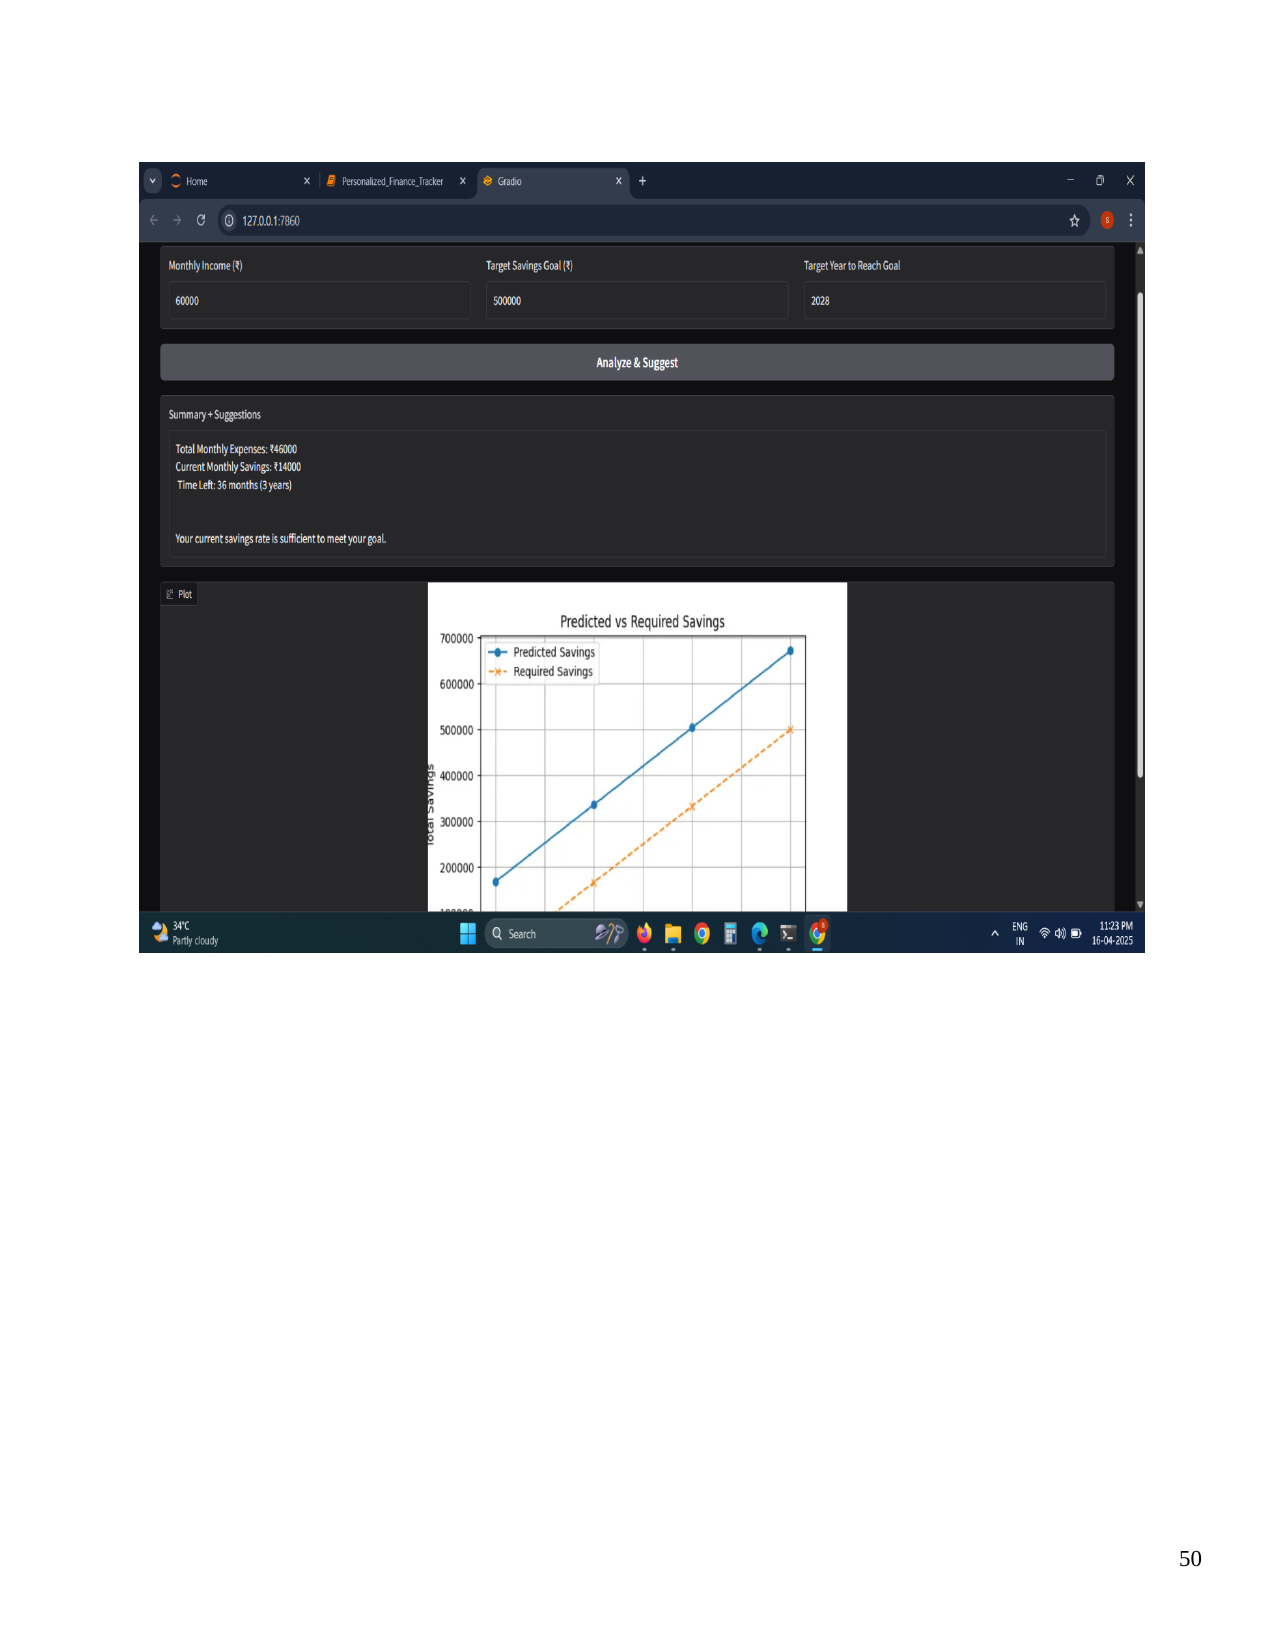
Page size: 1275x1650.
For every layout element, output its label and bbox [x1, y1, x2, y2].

picture [139, 162, 1145, 953]
